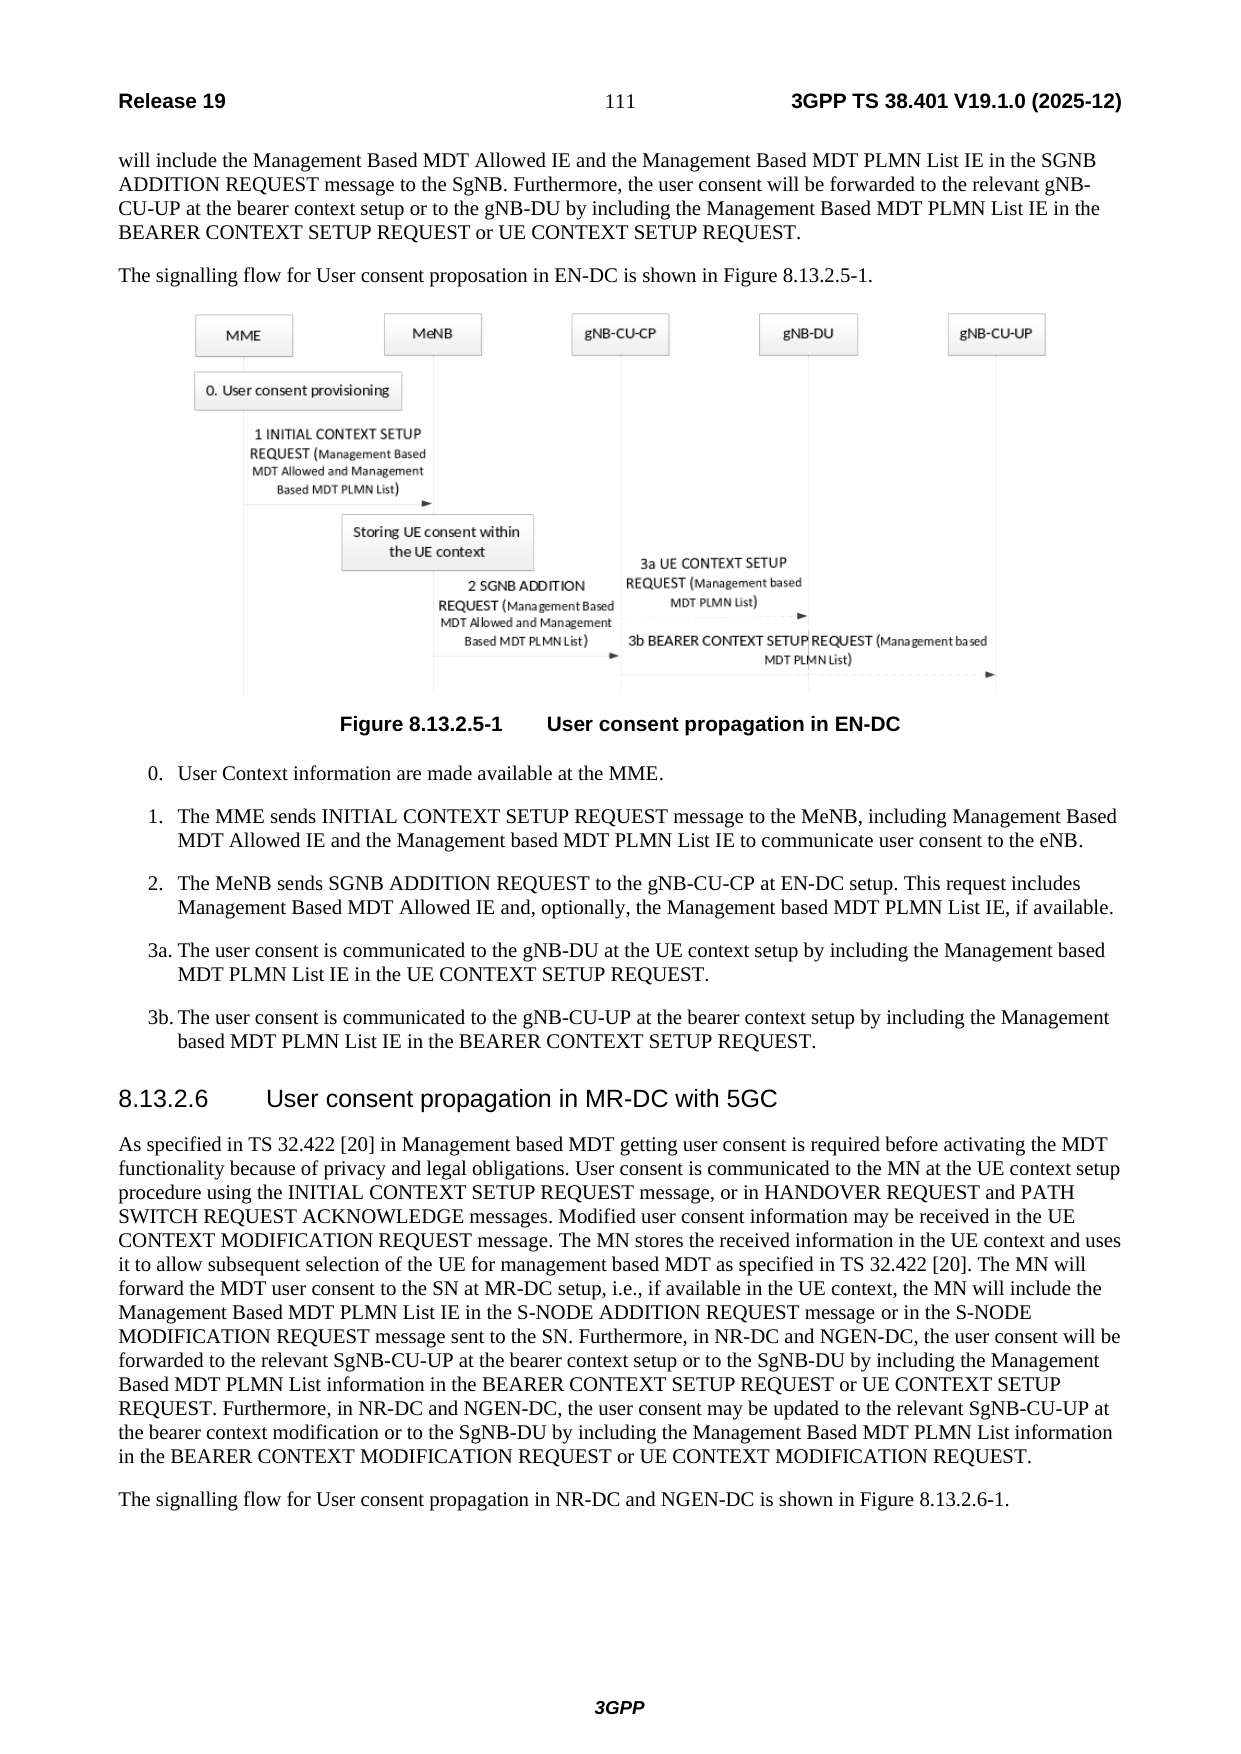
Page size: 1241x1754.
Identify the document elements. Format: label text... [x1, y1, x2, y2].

text 2. The MeNB sends SGNB ADDITION REQUEST to the gNB-CU-CP at EN-DC setup. This request includes Management Based MDT Allowed IE and, optionally, the Management based MDT PLMN List IE, if available. [148, 871, 1122, 919]
text As specified in TS 32.422 [20] in Management based MDT getting user consent is required before activating the MDT functionality because of privacy and legal obligations. User consent is communicated to the MN at the UE context setup procedure using the INITIAL CONTEXT SETUP REQUEST message, or in HANDOVER REQUEST and PATH SWITCH REQUEST ACKNOWLEDGE messages. Modified user consent information may be received in the UE CONTEXT MODIFICATION REQUEST message. The MN stores the received information in the UE context and uses it to allow subsequent selection of the UE for management based MDT as specified in TS 32.422 [20]. The MN will forward the MDT user consent to the SN at MR-DC setup, i.e., if available in the UE context, the MN will include the Management Based MDT PLMN List IE in the S-NODE ADDITION REQUEST message or in the S-NODE MODIFICATION REQUEST message sent to the SN. Furthermore, in NR-DC and NGEN-DC, the user consent will be forwarded to the relevant SgNB-CU-UP at the bearer context setup or to the SgNB-DU by including the Management Based MDT PLMN List information in the BEARER CONTEXT SETUP REQUEST or UE CONTEXT SETUP REQUEST. Furthermore, in NR-DC and NGEN-DC, the user consent may be updated to the relevant SgNB-CU-UP at the bearer context modification or to the SgNB-DU by including the Management Based MDT PLMN List information in the BEARER CONTEXT MODIFICATION REQUEST or UE CONTEXT MODIFICATION REQUEST. [118, 1132, 1122, 1468]
text 3a. The user consent is communicated to the gNB-DU at the UE context setup by including the Management based MDT PLMN List IE in the UE CONTEXT SETUP REQUEST. [148, 938, 1122, 986]
subtitle 8.13.2.6 User consent propagation in MR-DC with 5GC [118, 1084, 1122, 1113]
text The signalling flow for User consent proposation in EN-DC is shown in Figure 8.13.2.5-1. [118, 262, 1122, 287]
text 3b. The user consent is communicated to the gNB-CU-UP at the bearer context setup by including the Management based MDT PLMN List IE in the BEARER CONTEXT SETUP REQUEST. [148, 1005, 1122, 1053]
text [118, 147, 1122, 244]
text 1. The MME sends INITIAL CONTEXT SETUP REQUEST message to the MeNB, including Management Based MDT Allowed IE and the Management based MDT PLMN List IE to communicate user consent to the eNB. [148, 804, 1122, 852]
text 0. User Context information are made available at the MME. [148, 761, 1122, 785]
text Figure 8.13.2.5-1 User consent propagation in EN-DC [118, 712, 1122, 736]
text The signalling flow for User consent propagation in NR-DC and NGEN-DC is shown in Figure 8.13.2.6-1. [118, 1487, 1122, 1511]
